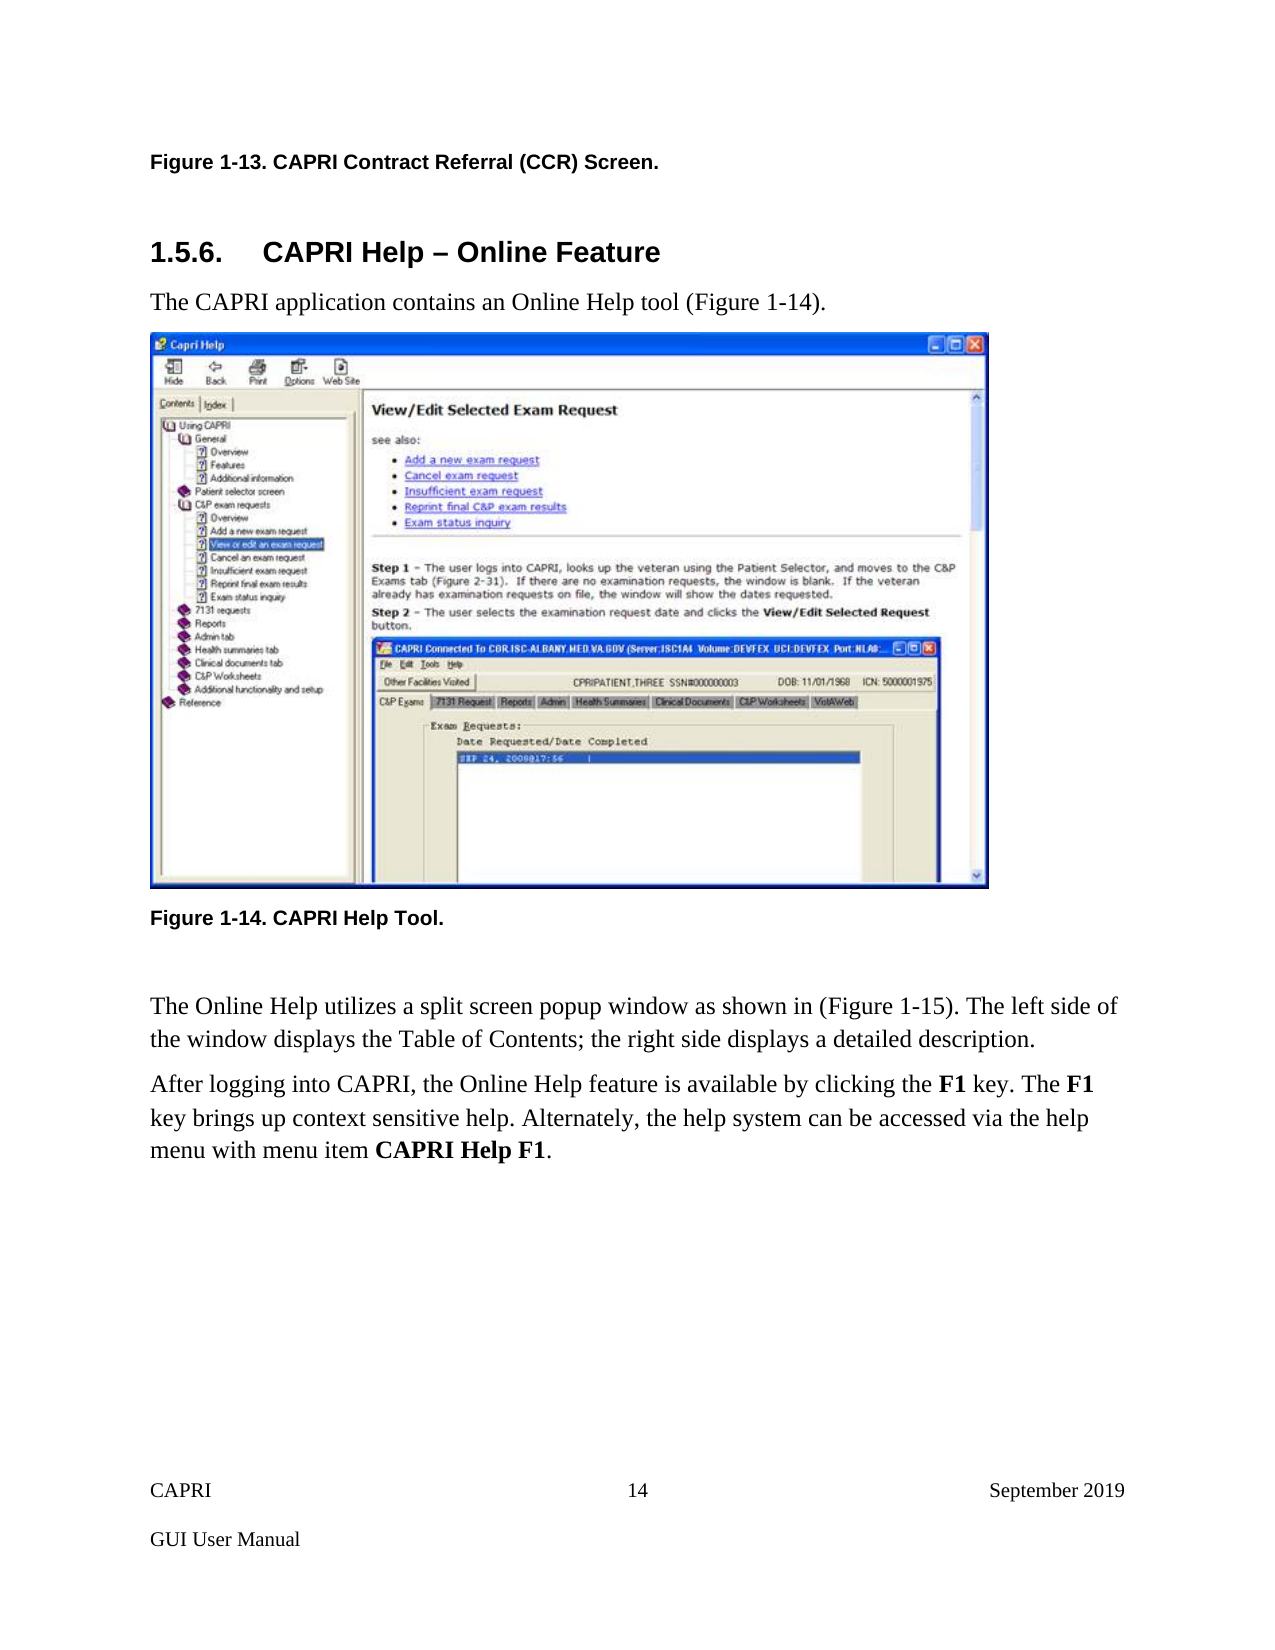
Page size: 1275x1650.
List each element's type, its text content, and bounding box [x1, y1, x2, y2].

text The CAPRI application contains an Online Help tool (Figure 1-14). [150, 287, 1125, 315]
subtitle CAPRI Help – Online Feature [150, 236, 1125, 269]
text Figure 1-14. CAPRI Help Tool. [150, 906, 1125, 929]
text After logging into CAPRI, the Online Help feature is available by clicking the F1 key. The F1 key brings up context sensitive help. Alternately, the help system can be accessed via the help menu with menu item CAPRI Help F1. [150, 1069, 1125, 1164]
text The Online Help utilizes a split screen popup window as shown in (Figure 1-15). The left side of the window displays the Table of Contents; the right side displays a detailed description. [150, 991, 1125, 1053]
picture [150, 332, 989, 889]
text Figure 1-13. CAPRI Contract Referral (CCR) Screen. [150, 150, 1125, 174]
